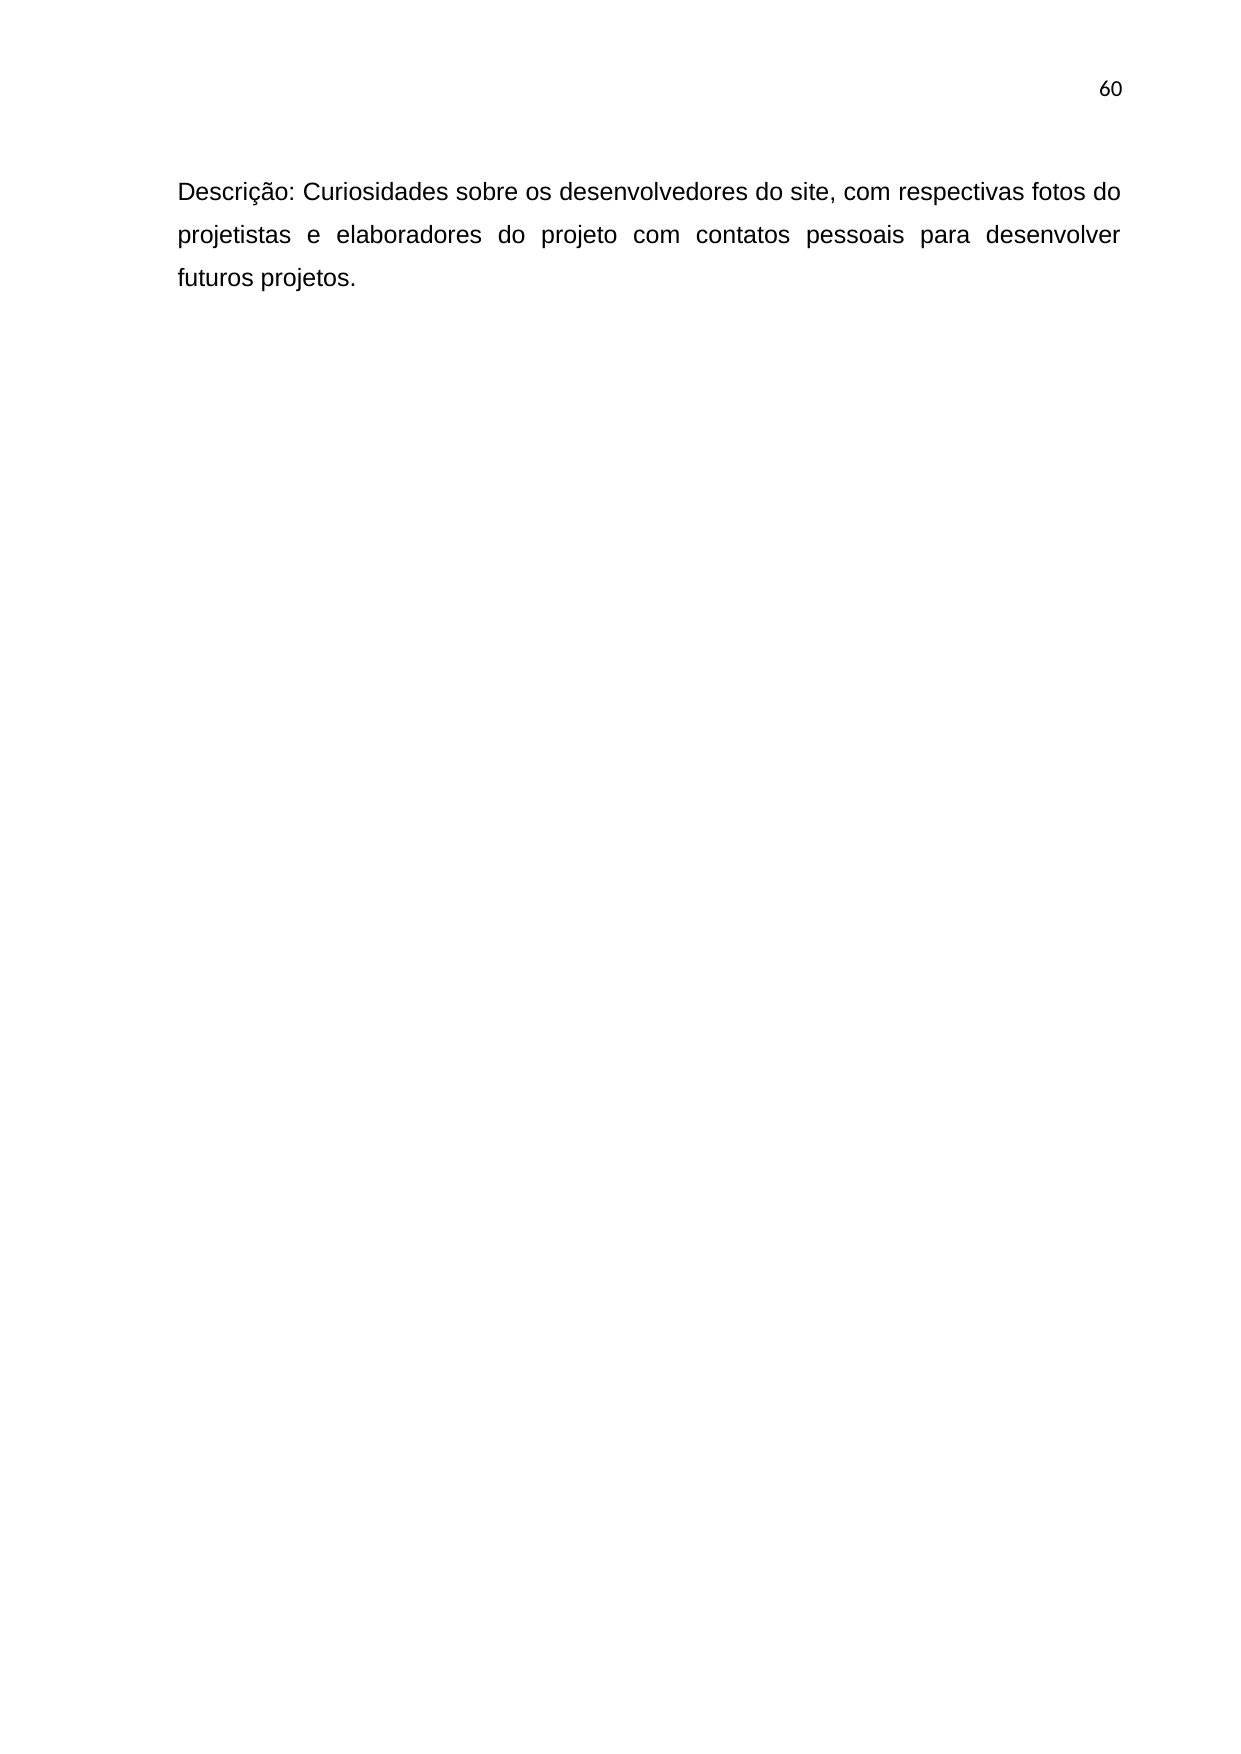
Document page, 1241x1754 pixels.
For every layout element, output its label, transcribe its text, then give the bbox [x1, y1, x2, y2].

text Descrição: Curiosidades sobre os desenvolvedores do site, com respectivas fotos do projetistas e elaboradores do projeto com contatos pessoais para desenvolver futuros projetos. [177, 177, 1122, 292]
